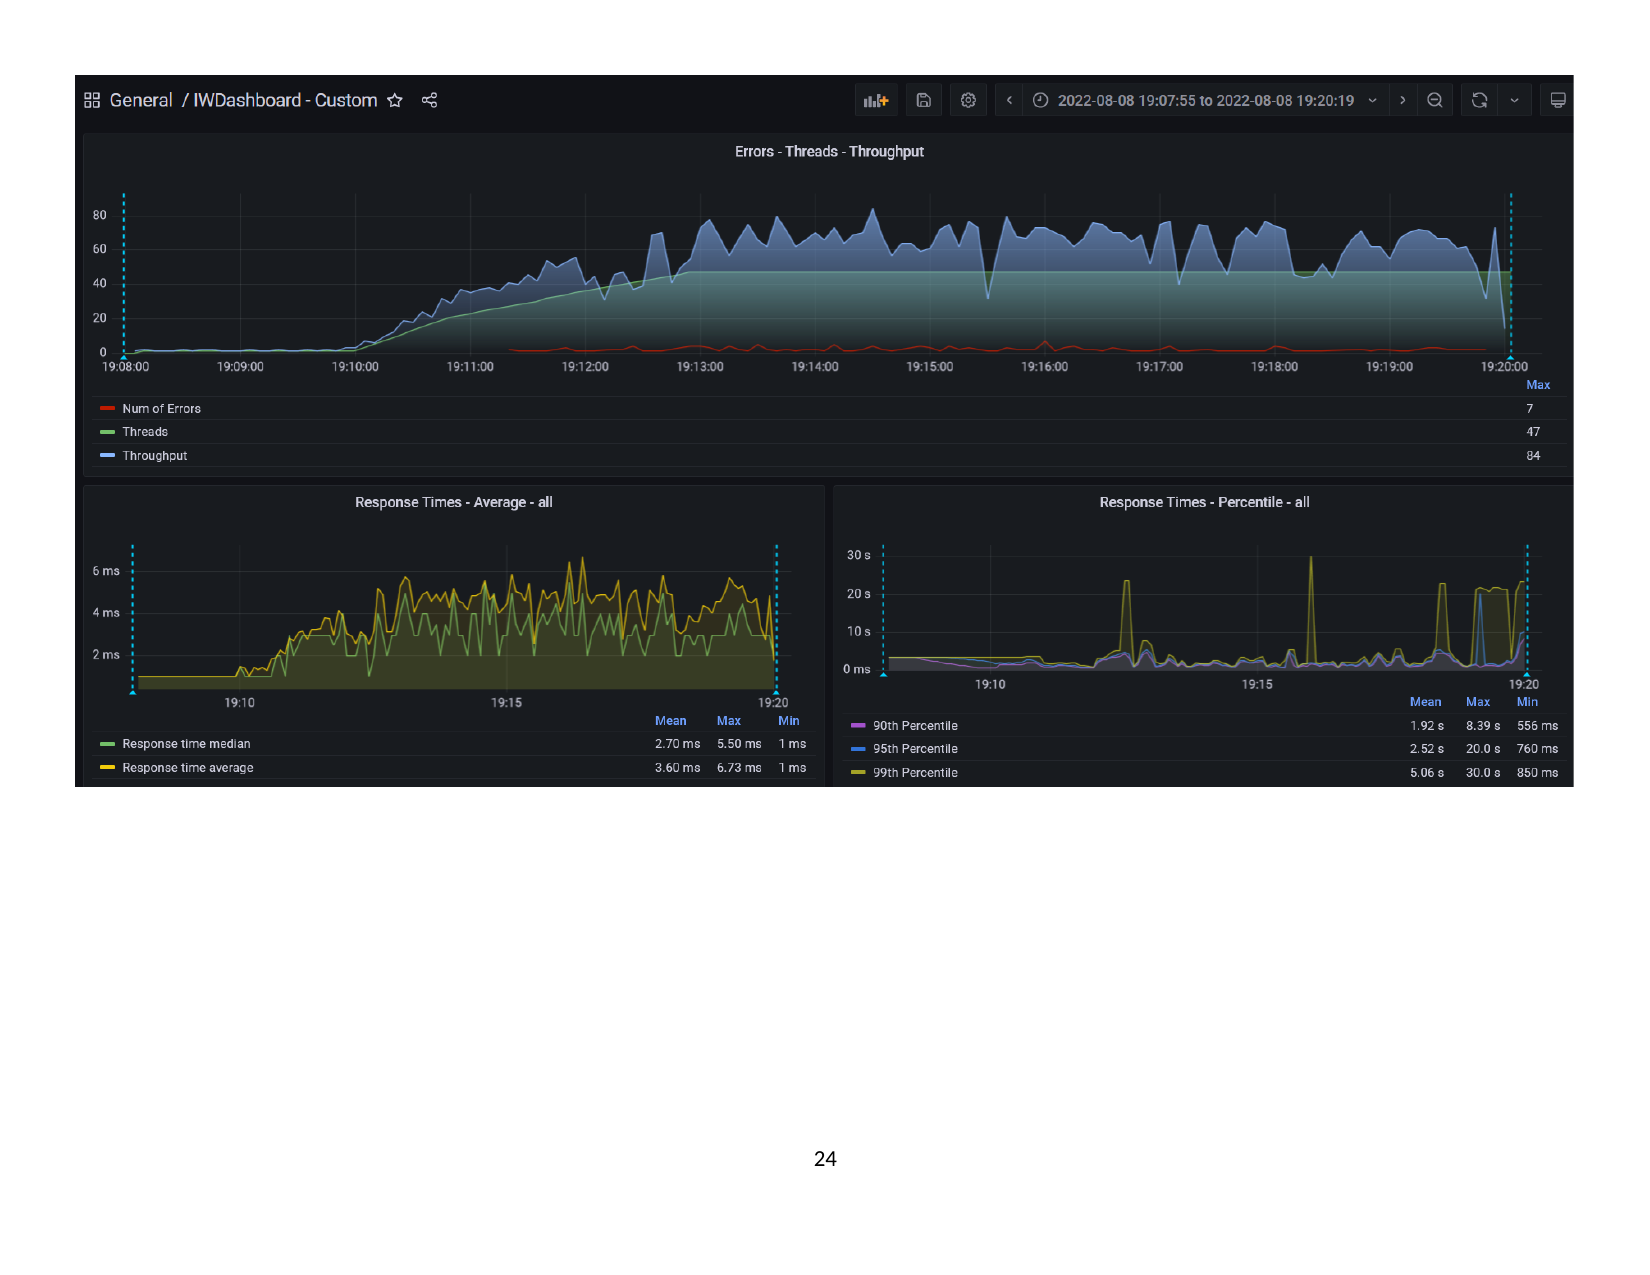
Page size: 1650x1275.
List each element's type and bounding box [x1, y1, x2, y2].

picture [75, 75, 1574, 787]
